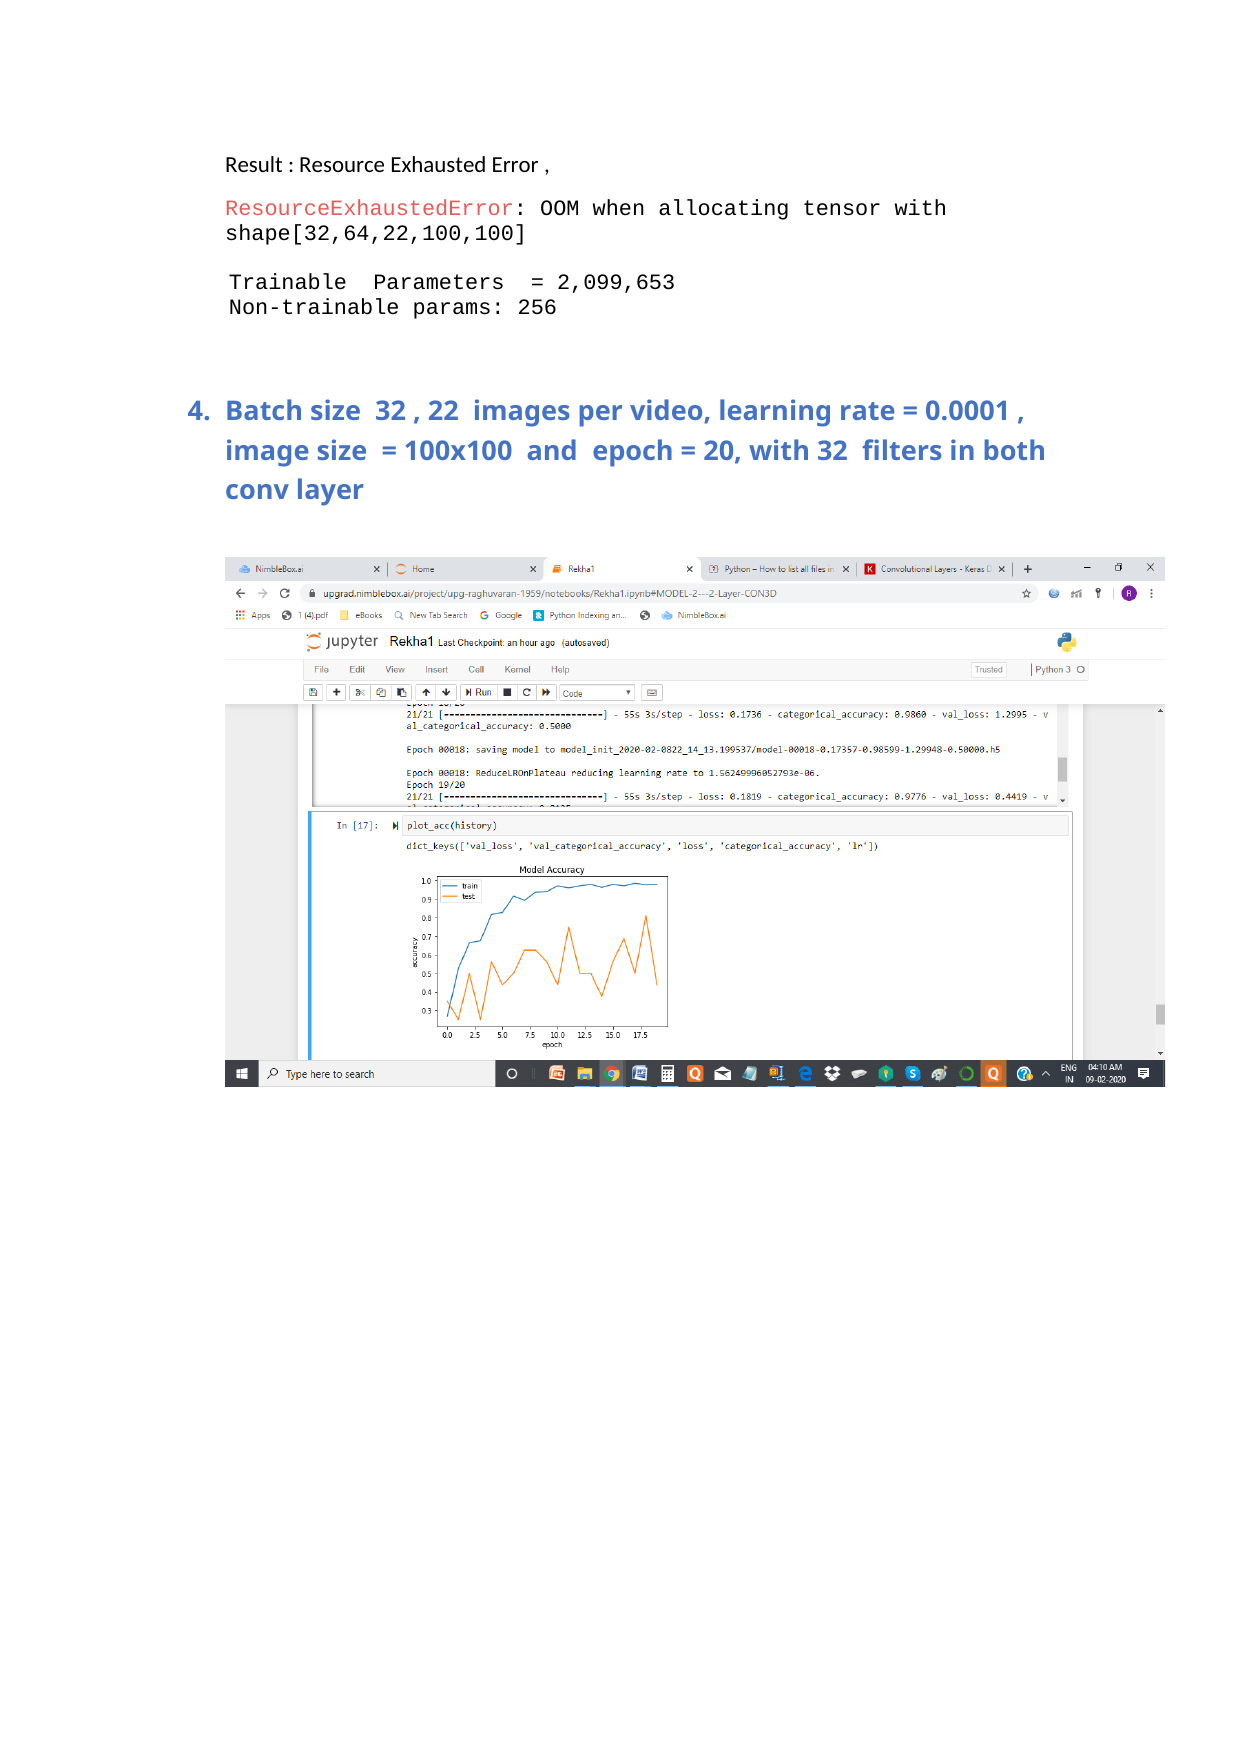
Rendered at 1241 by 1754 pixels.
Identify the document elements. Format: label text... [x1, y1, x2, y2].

text Result : Resource Exhausted Error , [225, 150, 1090, 178]
picture [225, 557, 1166, 1087]
text Trainable Parameters = 2,099,653 [150, 271, 1090, 296]
text ResourceExhaustedError: OOM when allocating tensor with shape[32,64,22,100,100] [225, 197, 1090, 246]
subtitle Batch size 32 , 22 images per video, learning rate = 0.0001 , image size = 100x100 and epoch = 20, with 32 filters in both conv layer [187, 391, 1090, 508]
text Non-trainable params: 256 [150, 296, 1090, 321]
